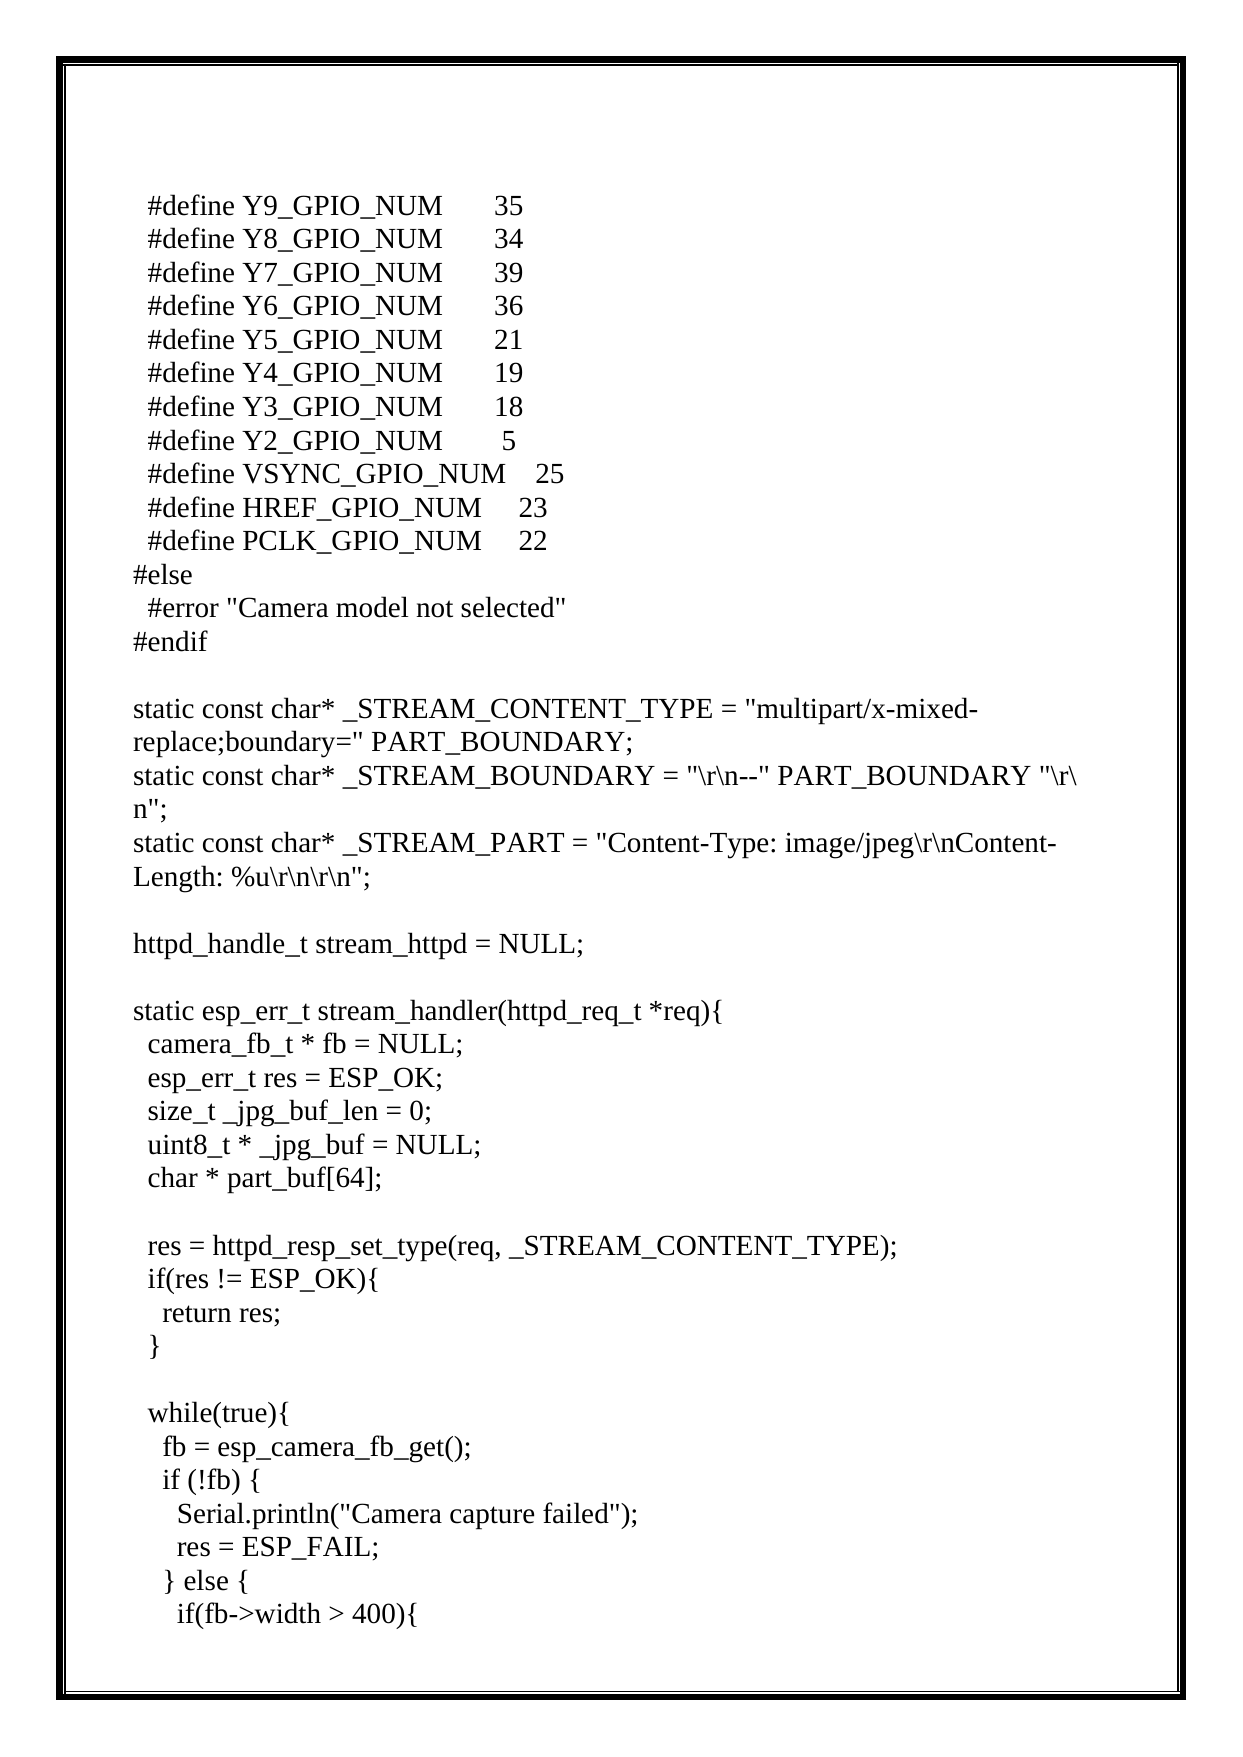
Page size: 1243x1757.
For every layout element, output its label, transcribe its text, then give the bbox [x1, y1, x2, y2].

text #define Y8_GPIO_NUM 34 [133, 221, 1110, 255]
text if (!fb) { [133, 1462, 1110, 1496]
text } else { [133, 1563, 1110, 1597]
text #else [133, 557, 1110, 590]
text httpd_handle_t stream_httpd = NULL; [133, 926, 1110, 959]
text #define Y5_GPIO_NUM 21 [133, 322, 1110, 356]
text char * part_buf[64]; [133, 1161, 1110, 1194]
text if(fb->width > 400){ [133, 1597, 1110, 1630]
text #define Y3_GPIO_NUM 18 [133, 389, 1110, 423]
text #define VSYNC_GPIO_NUM 25 [133, 456, 1110, 490]
text #define Y2_GPIO_NUM 5 [133, 423, 1110, 456]
text #endif [133, 624, 1110, 657]
text uint8_t * _jpg_buf = NULL; [133, 1127, 1110, 1161]
text static esp_err_t stream_handler(httpd_req_t *req){ [133, 993, 1110, 1026]
text Serial.println("Camera capture failed"); [133, 1496, 1110, 1529]
text #define PCLK_GPIO_NUM 22 [133, 523, 1110, 557]
text #error "Camera model not selected" [133, 590, 1110, 624]
text } [133, 1328, 1110, 1362]
text static const char* _STREAM_CONTENT_TYPE = "multipart/x-mixed-replace;boundary=" PART_BOUNDARY; [133, 691, 1110, 758]
text res = httpd_resp_set_type(req, _STREAM_CONTENT_TYPE); [133, 1228, 1110, 1261]
text #define Y7_GPIO_NUM 39 [133, 255, 1110, 288]
text return res; [133, 1295, 1110, 1328]
text static const char* _STREAM_PART = "Content-Type: image/jpeg\r\nContent-Length: %u\r\n\r\n"; [133, 825, 1110, 892]
text #define Y6_GPIO_NUM 36 [133, 288, 1110, 322]
text camera_fb_t * fb = NULL; [133, 1026, 1110, 1060]
text if(res != ESP_OK){ [133, 1261, 1110, 1295]
text #define Y4_GPIO_NUM 19 [133, 356, 1110, 389]
text #define Y9_GPIO_NUM 35 [133, 188, 1110, 221]
text esp_err_t res = ESP_OK; [133, 1060, 1110, 1093]
text static const char* _STREAM_BOUNDARY = "\r\n--" PART_BOUNDARY "\r\n"; [133, 758, 1110, 825]
text #define HREF_GPIO_NUM 23 [133, 490, 1110, 523]
text while(true){ [133, 1395, 1110, 1429]
text size_t _jpg_buf_len = 0; [133, 1093, 1110, 1127]
text res = ESP_FAIL; [133, 1529, 1110, 1563]
text fb = esp_camera_fb_get(); [133, 1429, 1110, 1462]
